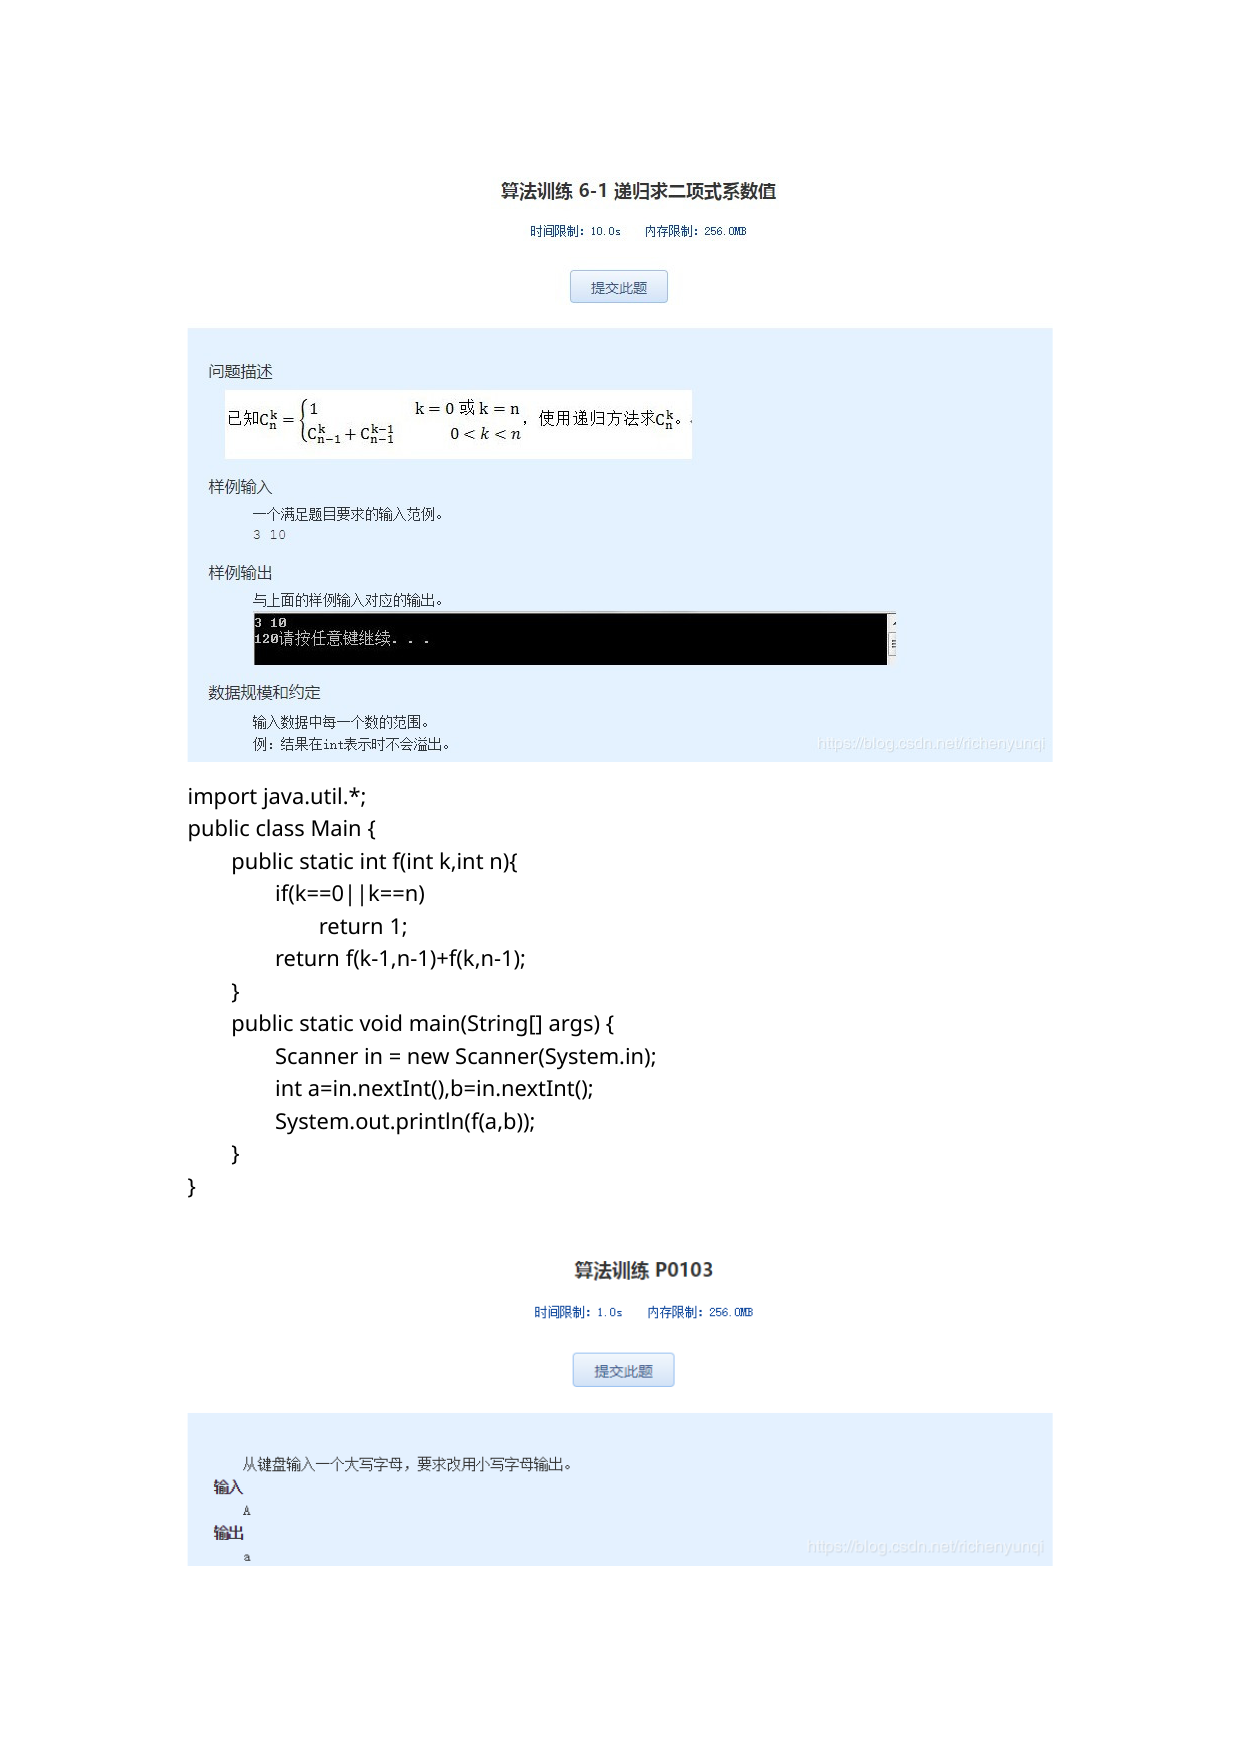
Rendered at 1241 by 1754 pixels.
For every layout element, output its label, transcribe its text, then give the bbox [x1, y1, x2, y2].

text return f(k-1,n-1)+f(k,n-1); [187, 942, 1053, 974]
text public static void main(String[] args) { [187, 1007, 1053, 1039]
text } [187, 1169, 1053, 1202]
text System.out.println(f(a,b)); [187, 1104, 1053, 1137]
text import java.util.*; [187, 779, 1053, 812]
text public static int f(int k,int n){ [187, 844, 1053, 877]
text return 1; [187, 909, 1053, 942]
text Scanner in = new Scanner(System.in); [187, 1039, 1053, 1072]
text public class Main { [187, 812, 1053, 844]
text if(k==0||k==n) [187, 877, 1053, 909]
picture [187, 162, 1053, 762]
text } [187, 1137, 1053, 1169]
text } [187, 974, 1053, 1007]
picture [187, 1234, 1053, 1566]
text int a=in.nextInt(),b=in.nextInt(); [187, 1072, 1053, 1104]
